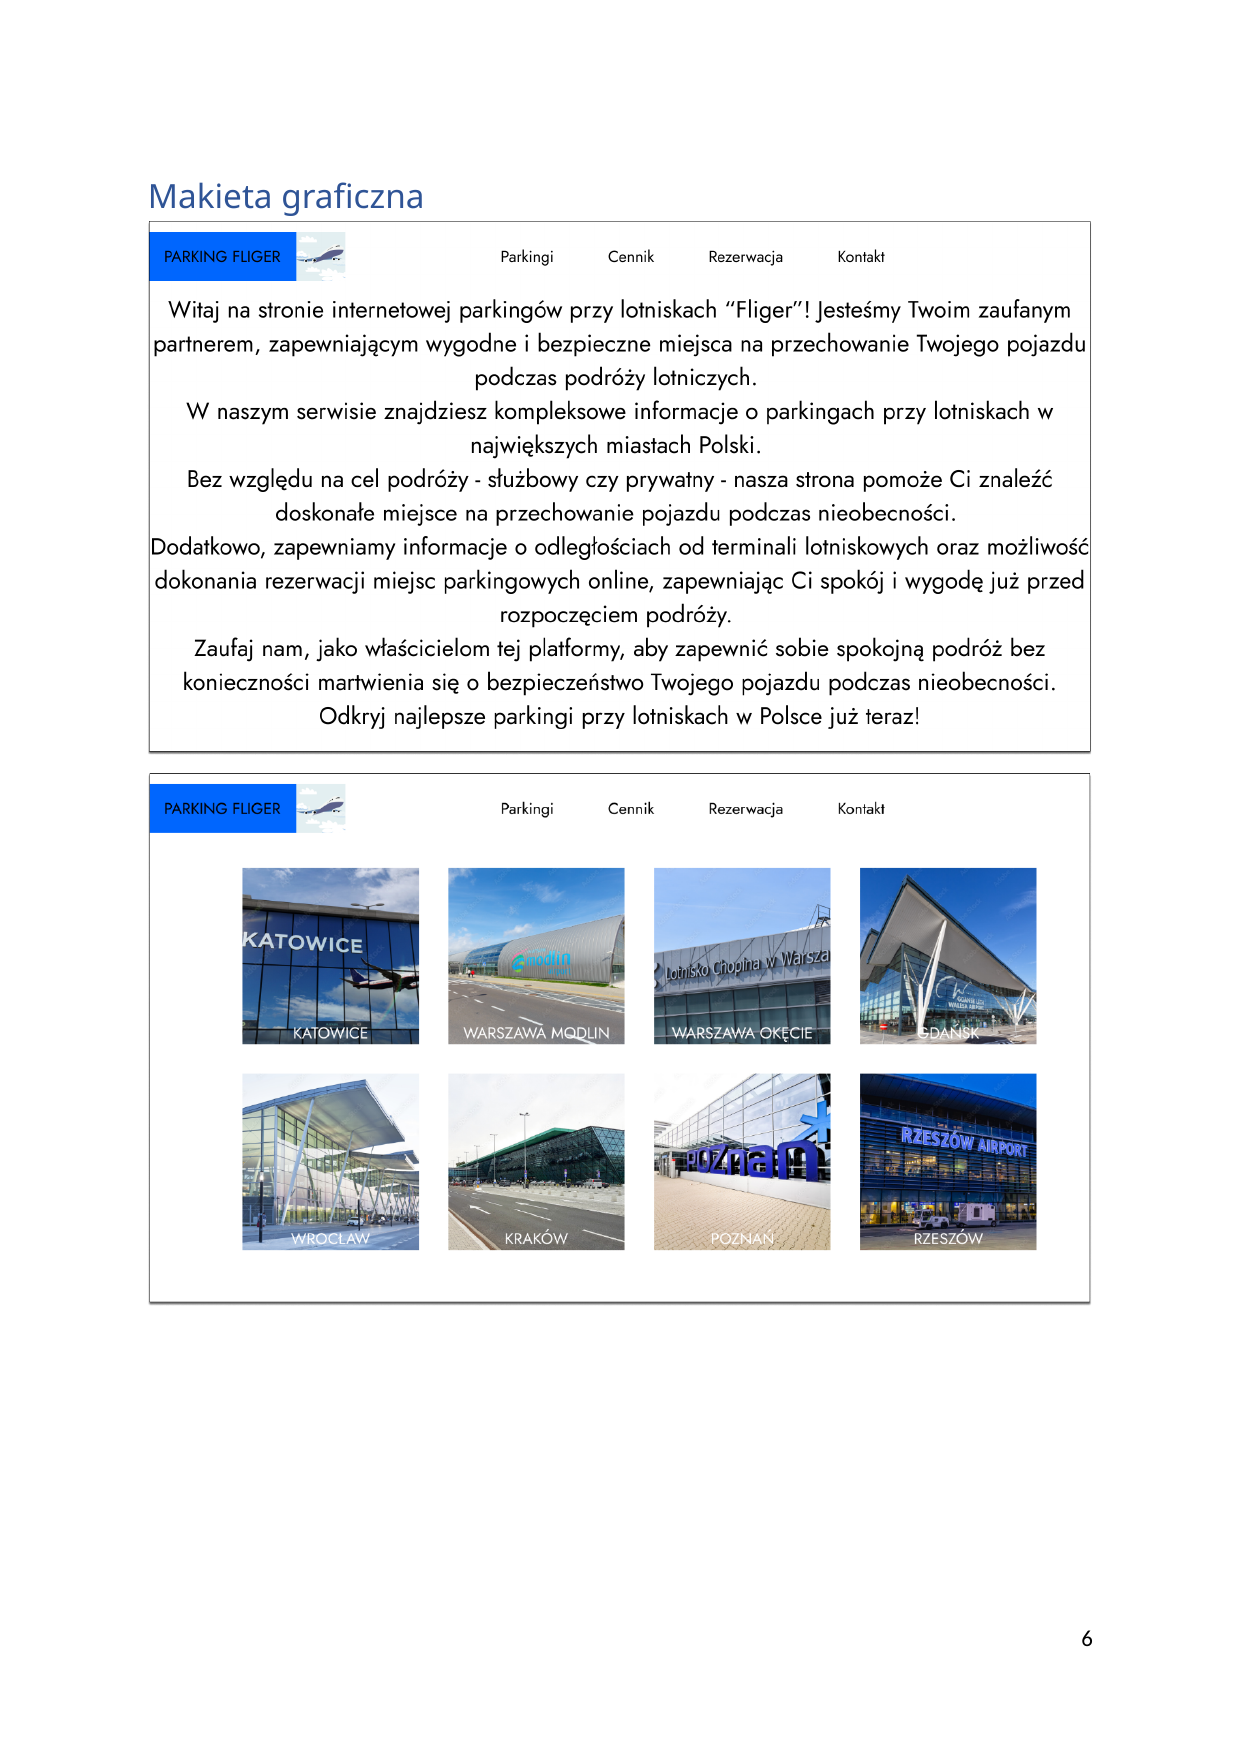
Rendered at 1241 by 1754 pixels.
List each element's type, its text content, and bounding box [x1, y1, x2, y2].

picture [147, 773, 1092, 1306]
subtitle Makieta graficzna [148, 173, 1093, 218]
picture [147, 221, 1092, 755]
